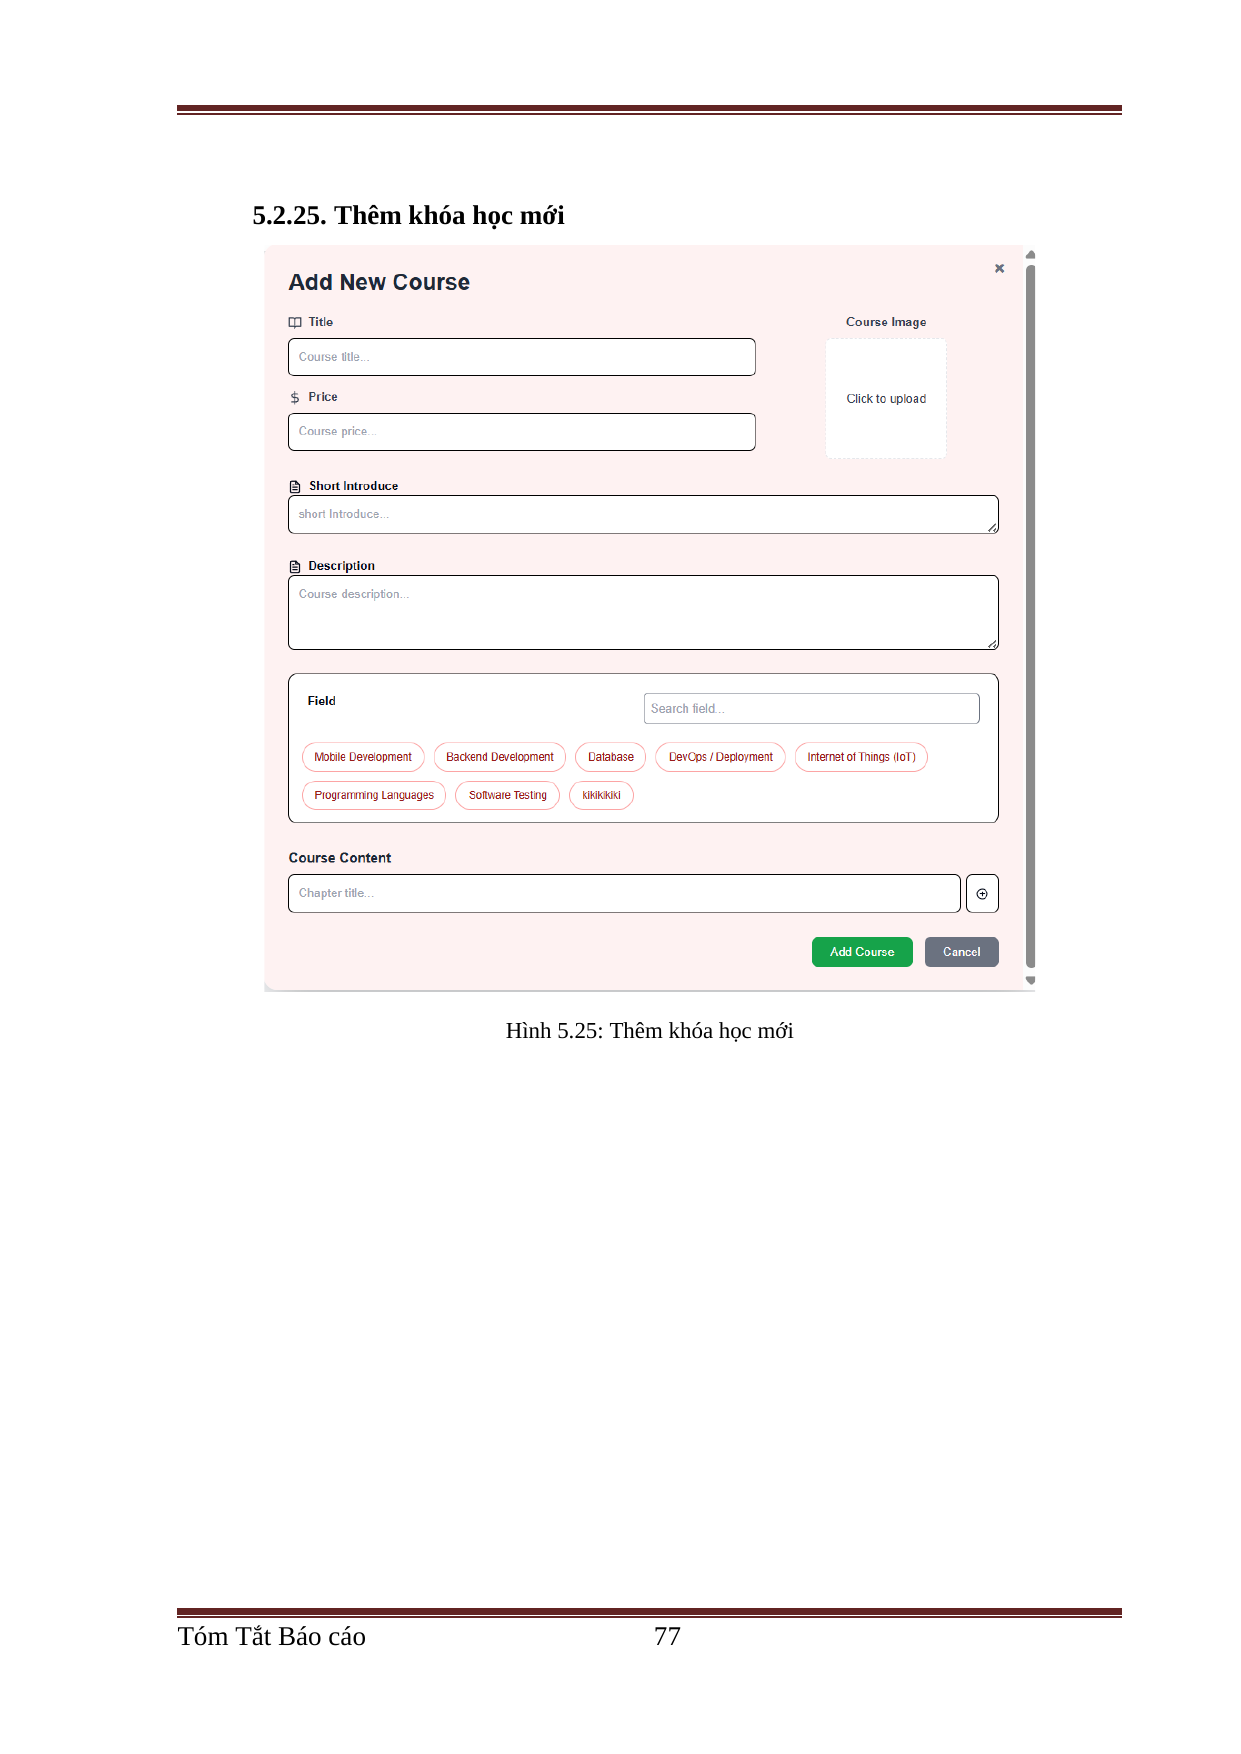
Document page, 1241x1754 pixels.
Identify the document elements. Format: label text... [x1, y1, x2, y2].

picture [264, 245, 1035, 992]
text Hình 5.25: Thêm khóa học mới [177, 1017, 1122, 1043]
list Thêm khóa học mới [252, 199, 1122, 230]
